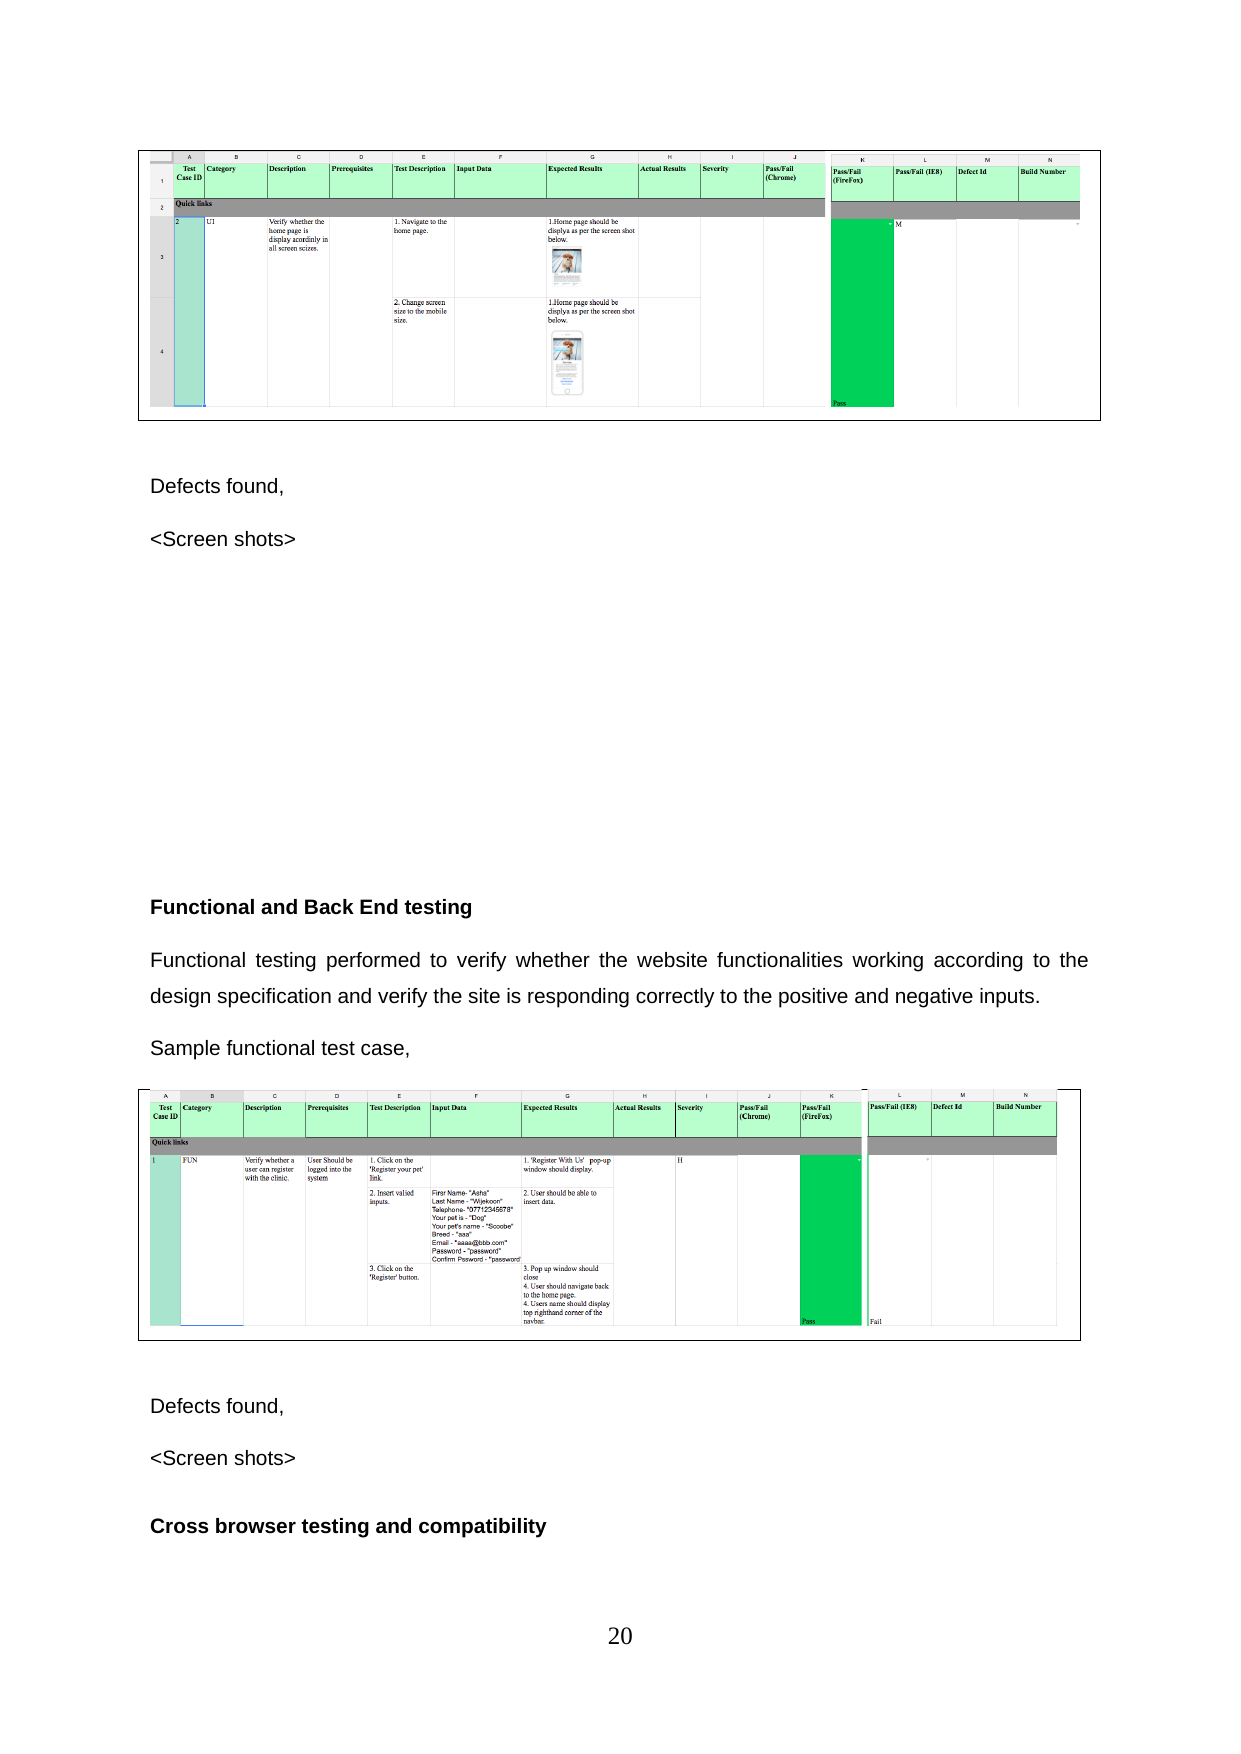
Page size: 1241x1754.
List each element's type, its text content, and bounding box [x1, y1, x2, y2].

text Defects found, [150, 474, 1090, 498]
text <Screen shots> [150, 527, 1090, 551]
picture [150, 151, 826, 407]
picture [150, 1089, 862, 1326]
table_header [139, 1090, 1080, 1340]
text Functional testing performed to verify whether the website functionalities working according to the design specification and verify the site is responding correctly to the positive and negative inputs. [150, 947, 1090, 1007]
text Defects found, [150, 1393, 1090, 1417]
text Cross browser testing and compatibility [150, 1511, 1090, 1538]
table_header [139, 151, 1100, 420]
picture [830, 153, 1080, 407]
text Functional and Back End testing [150, 895, 1090, 919]
picture [867, 1089, 1058, 1326]
text Sample functional test case, [150, 1036, 1090, 1060]
text <Screen shots> [150, 1446, 1090, 1470]
